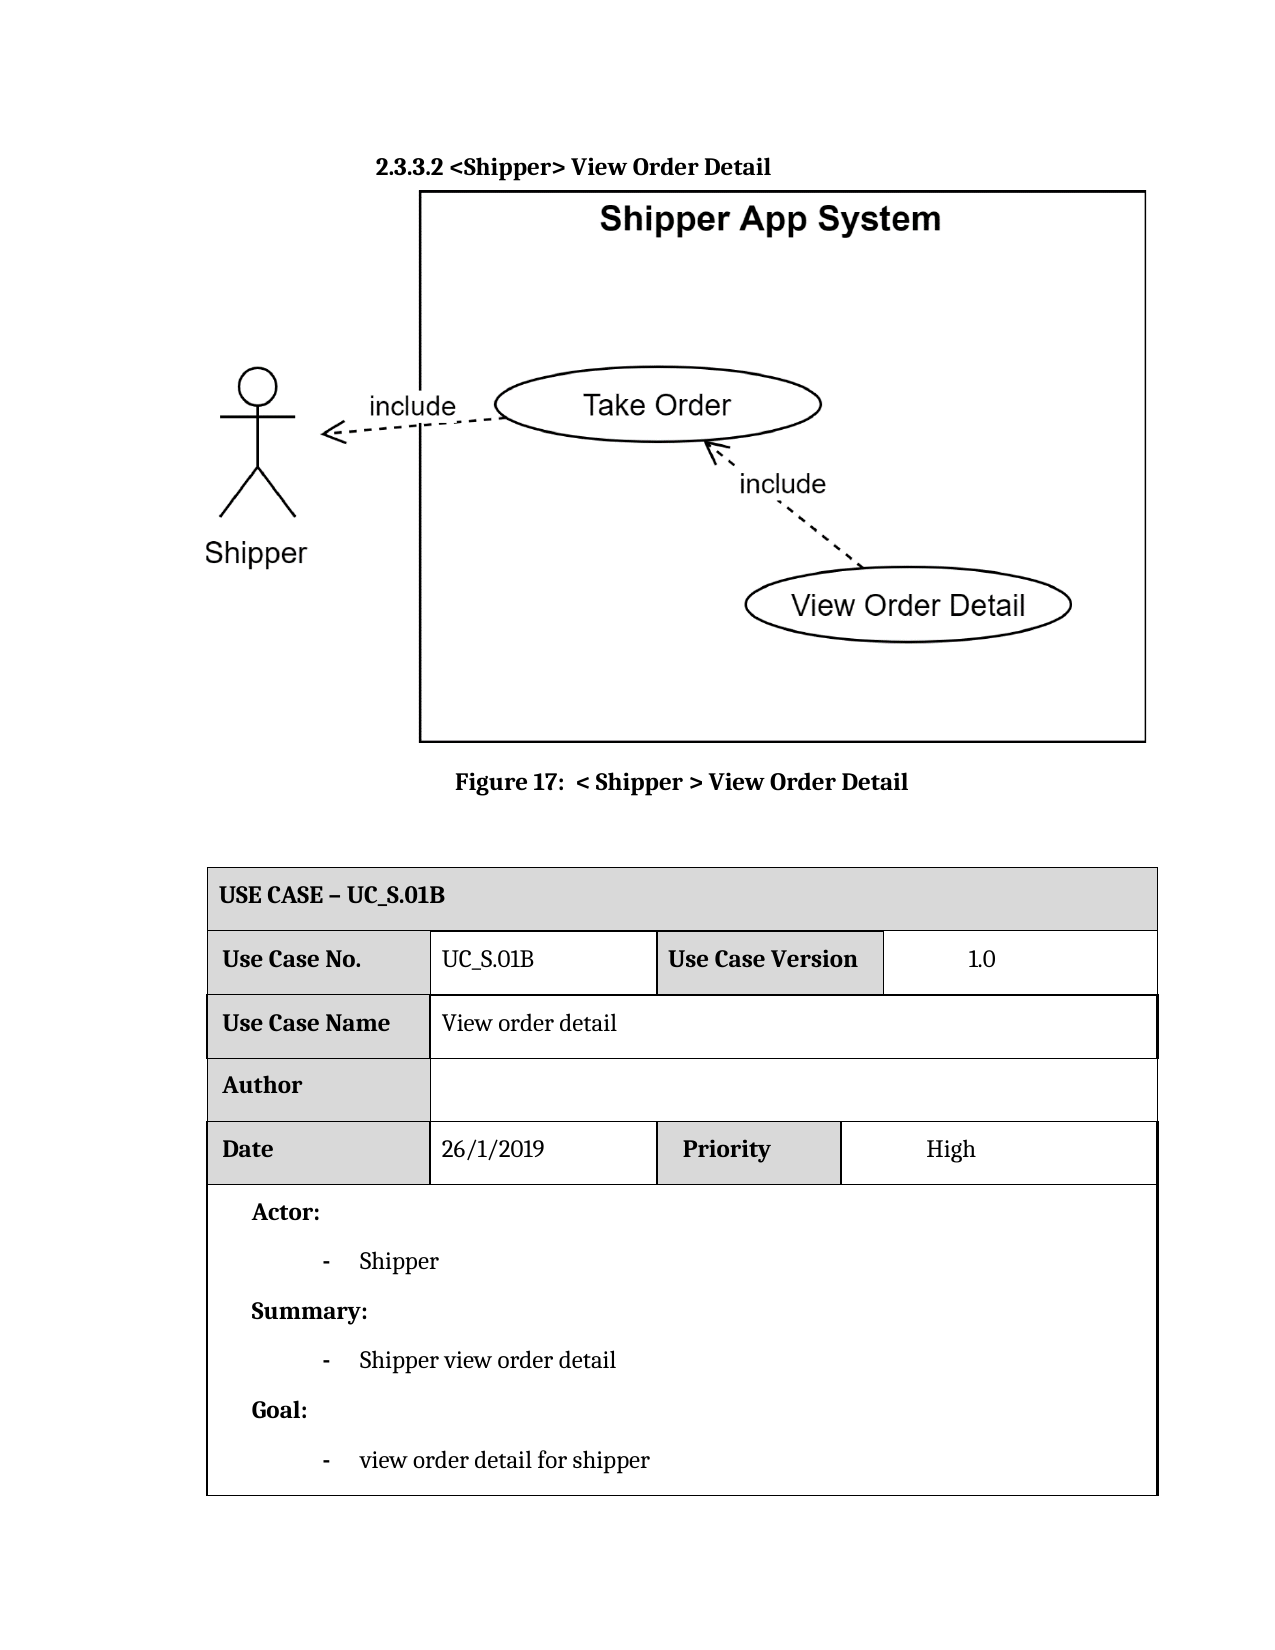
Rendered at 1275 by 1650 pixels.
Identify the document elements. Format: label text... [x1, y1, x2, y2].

table_cell Use Case No. [208, 931, 430, 994]
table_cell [208, 1185, 1156, 1495]
table_cell Date [208, 1122, 429, 1184]
table_cell [431, 1059, 1157, 1121]
table_header USE CASE – UC_S.01B [208, 868, 1157, 930]
table_cell Use Case Version [658, 932, 883, 994]
table_cell UC_S.01B [431, 932, 656, 994]
table_cell Author [208, 1059, 430, 1121]
picture [206, 190, 1147, 743]
table_cell Priority [658, 1122, 840, 1184]
subtitle 2.3.3.2 <Shipper> View Order Detail [244, 153, 1157, 181]
table_cell Use Case Name [208, 995, 429, 1058]
table_cell 26/1/2019 [431, 1122, 656, 1184]
table_cell View order detail [431, 996, 1156, 1058]
table_cell High [842, 1122, 1156, 1184]
table_cell 1.0 [884, 931, 1157, 994]
